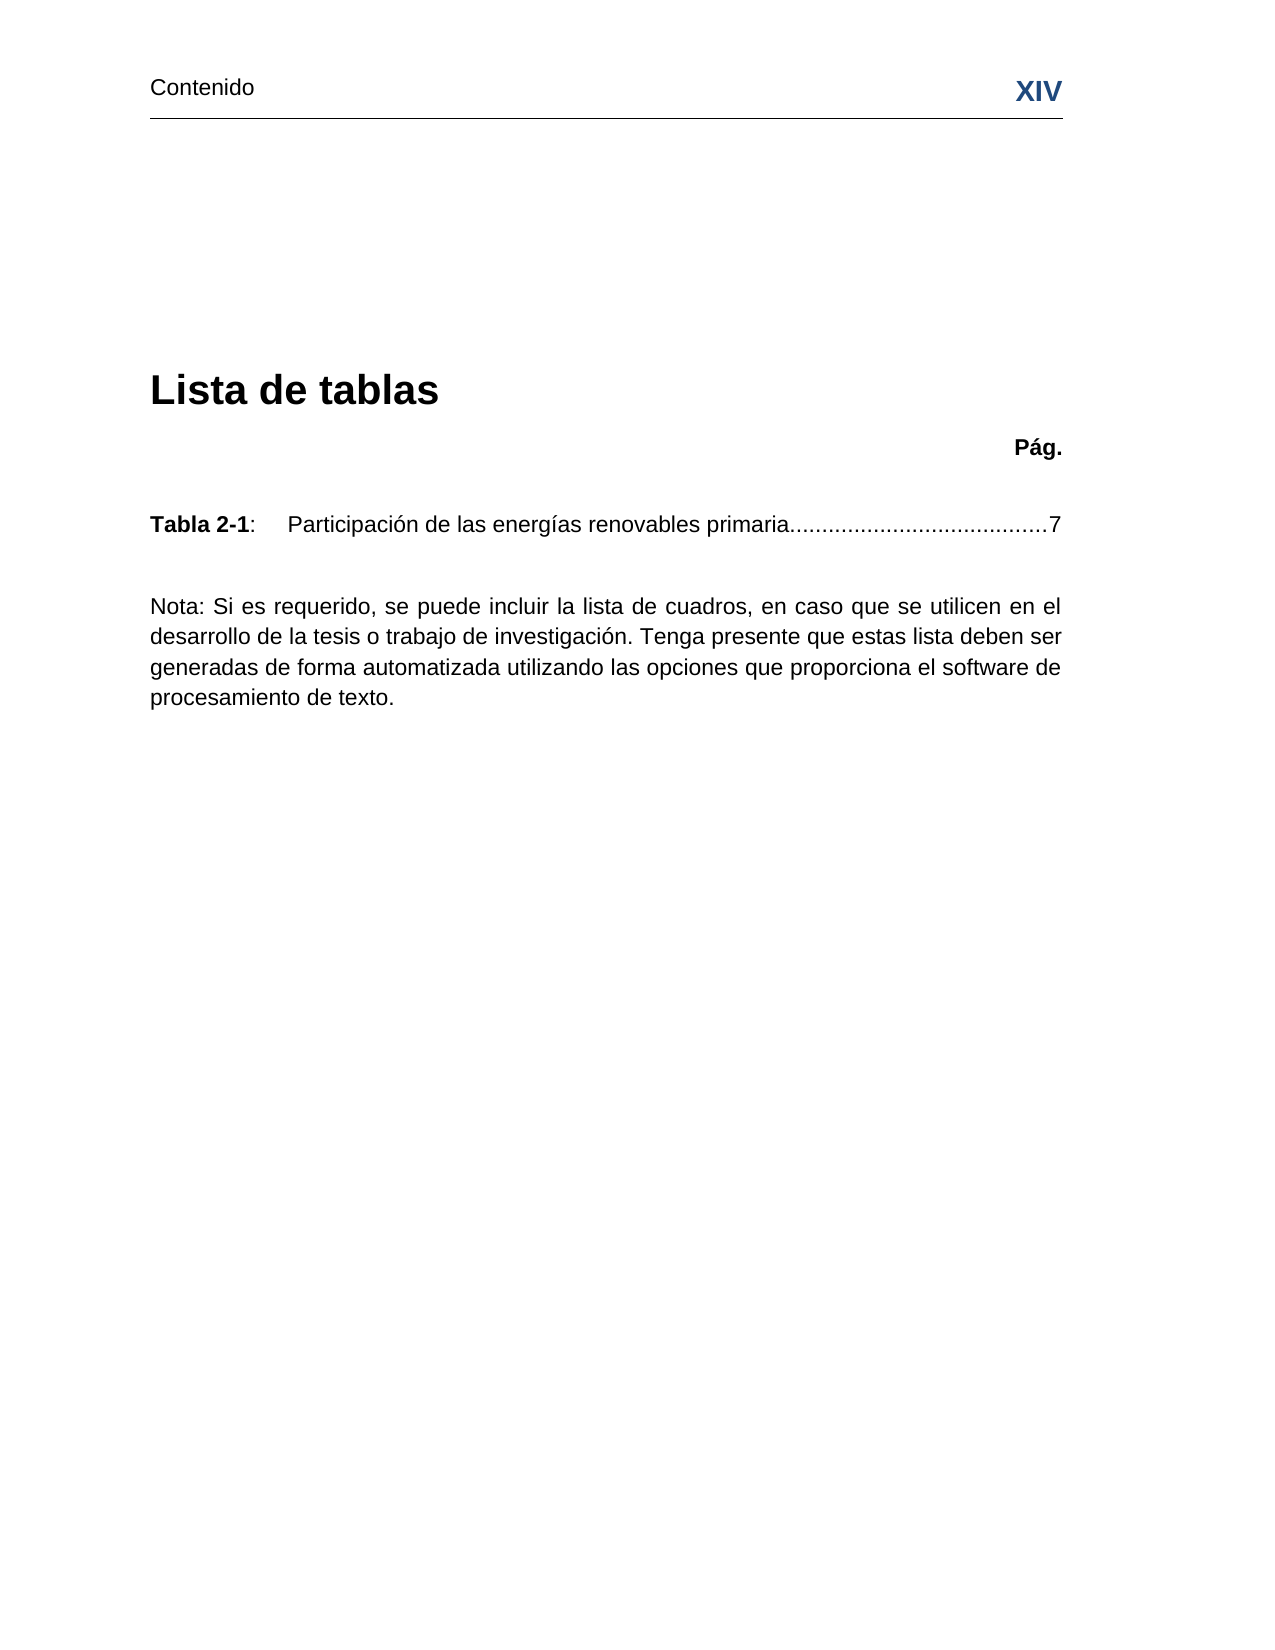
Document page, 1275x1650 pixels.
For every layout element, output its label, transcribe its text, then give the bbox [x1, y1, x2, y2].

text Pág. [150, 434, 1062, 460]
text Nota: Si es requerido, se puede incluir la lista de cuadros, en caso que se utilicen en el desarrollo de la tesis o trabajo de investigación. Tenga presente que estas lista deben ser generadas de forma automatizada utilizando las opciones que proporciona el software de procesamiento de texto. [150, 593, 1062, 710]
text Lista de tablas [150, 365, 1062, 413]
text Tabla 2-1: Participación de las energías renovables primaria. 7 [150, 511, 1062, 538]
